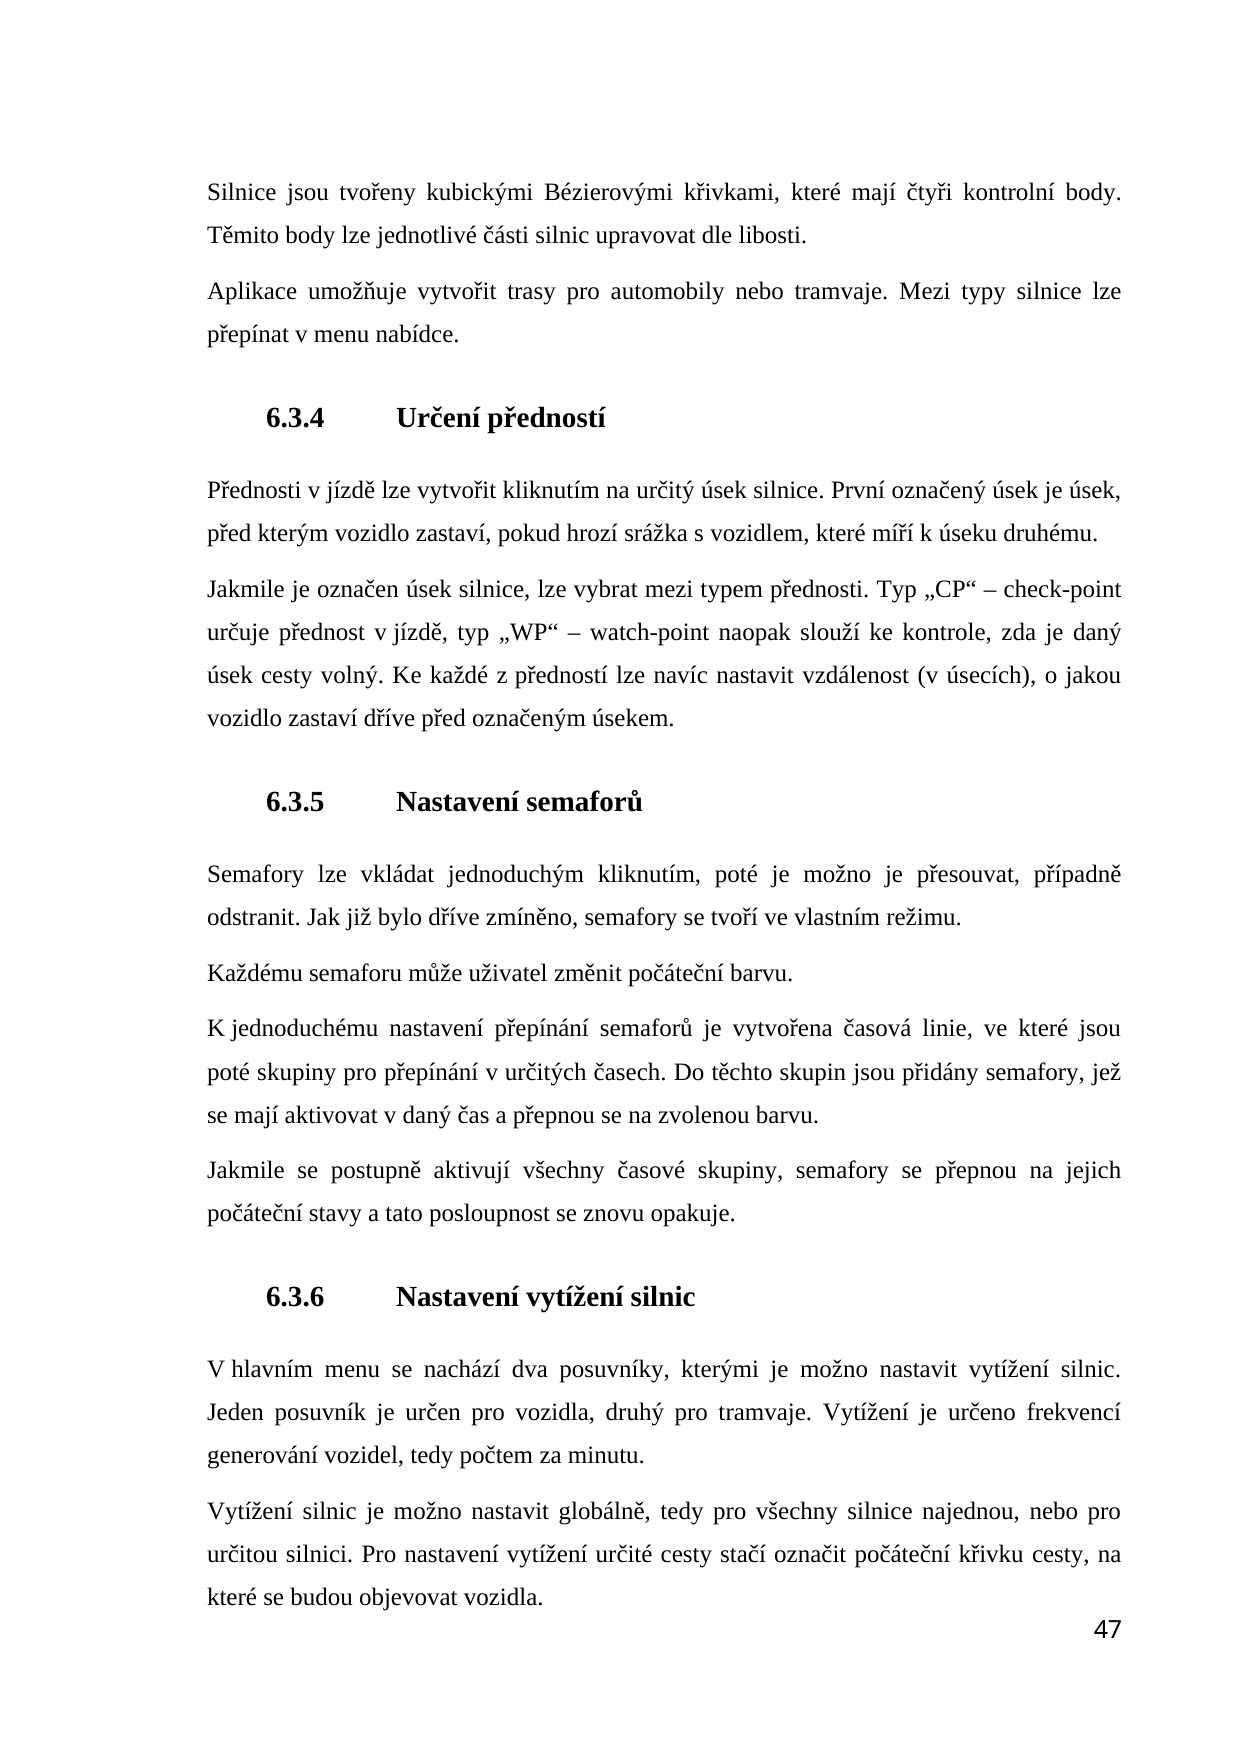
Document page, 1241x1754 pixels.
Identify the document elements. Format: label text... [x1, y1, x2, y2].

text Semafory lze vkládat jednoduchým kliknutím, poté je možno je přesouvat, případně odstranit. Jak již bylo dříve zmíněno, semafory se tvoří ve vlastním režimu. [207, 859, 1122, 931]
text K jednoduchému nastavení přepínání semaforů je vytvořena časová linie, ve které jsou poté skupiny pro přepínání v určitých časech. Do těchto skupin jsou přidány semafory, jež se mají aktivovat v daný čas a přepnou se na zvolenou barvu. [207, 1013, 1122, 1128]
text Vytížení silnic je možno nastavit globálně, tedy pro všechny silnice najednou, nebo pro určitou silnici. Pro nastavení vytížení určité cesty stačí označit počáteční křivku cesty, na které se budou objevovat vozidla. [207, 1496, 1122, 1611]
text Jakmile se postupně aktivují všechny časové skupiny, semafory se přepnou na jejich počáteční stavy a tato posloupnost se znovu opakuje. [207, 1155, 1122, 1227]
text Nastavení semaforů [266, 784, 1122, 817]
text Jakmile je označen úsek silnice, lze vybrat mezi typem přednosti. Typ „CP“ – check-point určuje přednost v jízdě, typ „WP“ – watch-point naopak slouží ke kontrole, zda je daný úsek cesty volný. Ke každé z předností lze navíc nastavit vzdálenost (v úsecích), o jakou vozidlo zastaví dříve před označeným úsekem. [207, 574, 1122, 732]
text V hlavním menu se nachází dva posuvníky, kterými je možno nastavit vytížení silnic. Jeden posuvník je určen pro vozidla, druhý pro tramvaje. Vytížení je určeno frekvencí generování vozidel, tedy počtem za minutu. [207, 1354, 1122, 1469]
text Silnice jsou tvořeny kubickými Bézierovými křivkami, které mají čtyři kontrolní body. Těmito body lze jednotlivé části silnic upravovat dle libosti. [207, 177, 1122, 249]
text Určení předností [266, 400, 1122, 433]
text Každému semaforu může uživatel změnit počáteční barvu. [207, 958, 1122, 987]
text Aplikace umožňuje vytvořit trasy pro automobily nebo tramvaje. Mezi typy silnice lze přepínat v menu nabídce. [207, 276, 1122, 348]
text Nastavení vytížení silnic [266, 1279, 1122, 1313]
text Přednosti v jízdě lze vytvořit kliknutím na určitý úsek silnice. První označený úsek je úsek, před kterým vozidlo zastaví, pokud hrozí srážka s vozidlem, které míří k úseku druhému. [207, 475, 1122, 547]
